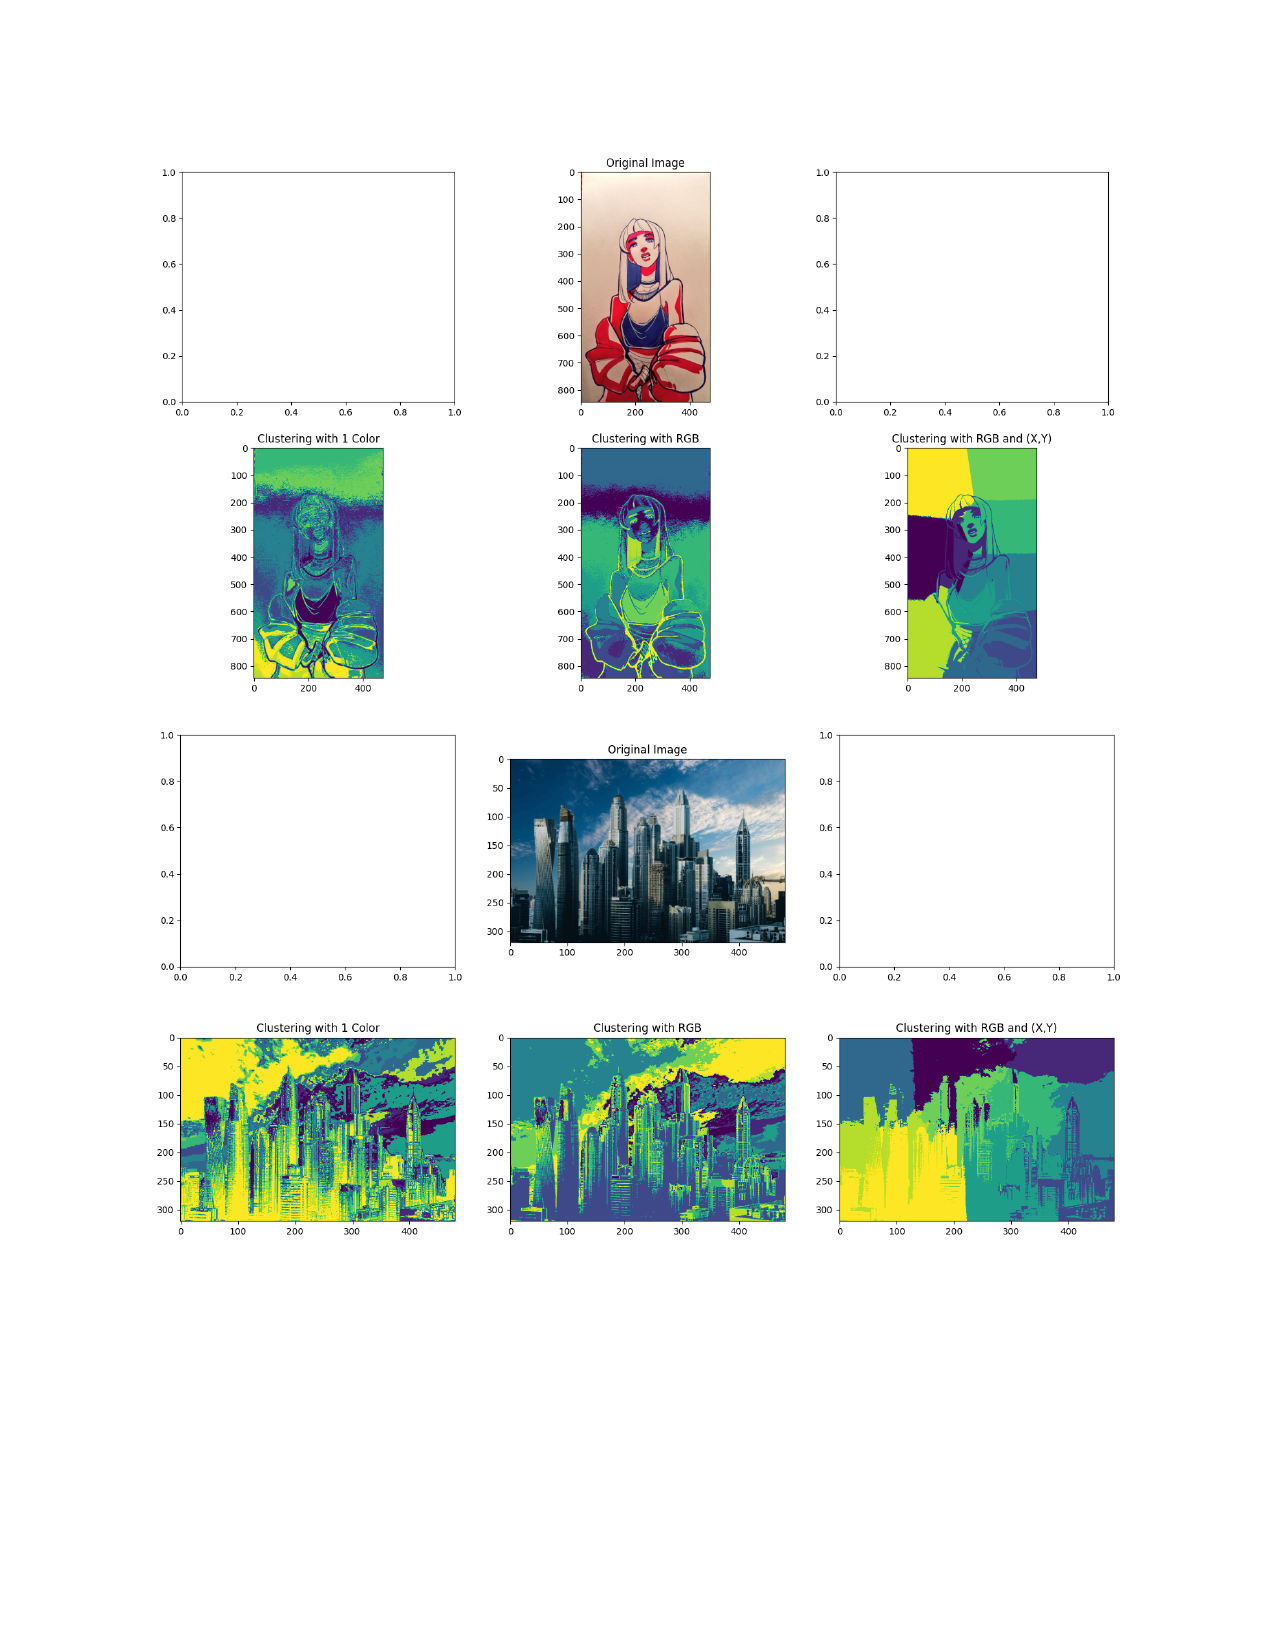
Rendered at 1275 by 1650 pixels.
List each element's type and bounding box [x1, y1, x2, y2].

picture [150, 722, 1125, 1244]
picture [150, 150, 1125, 704]
